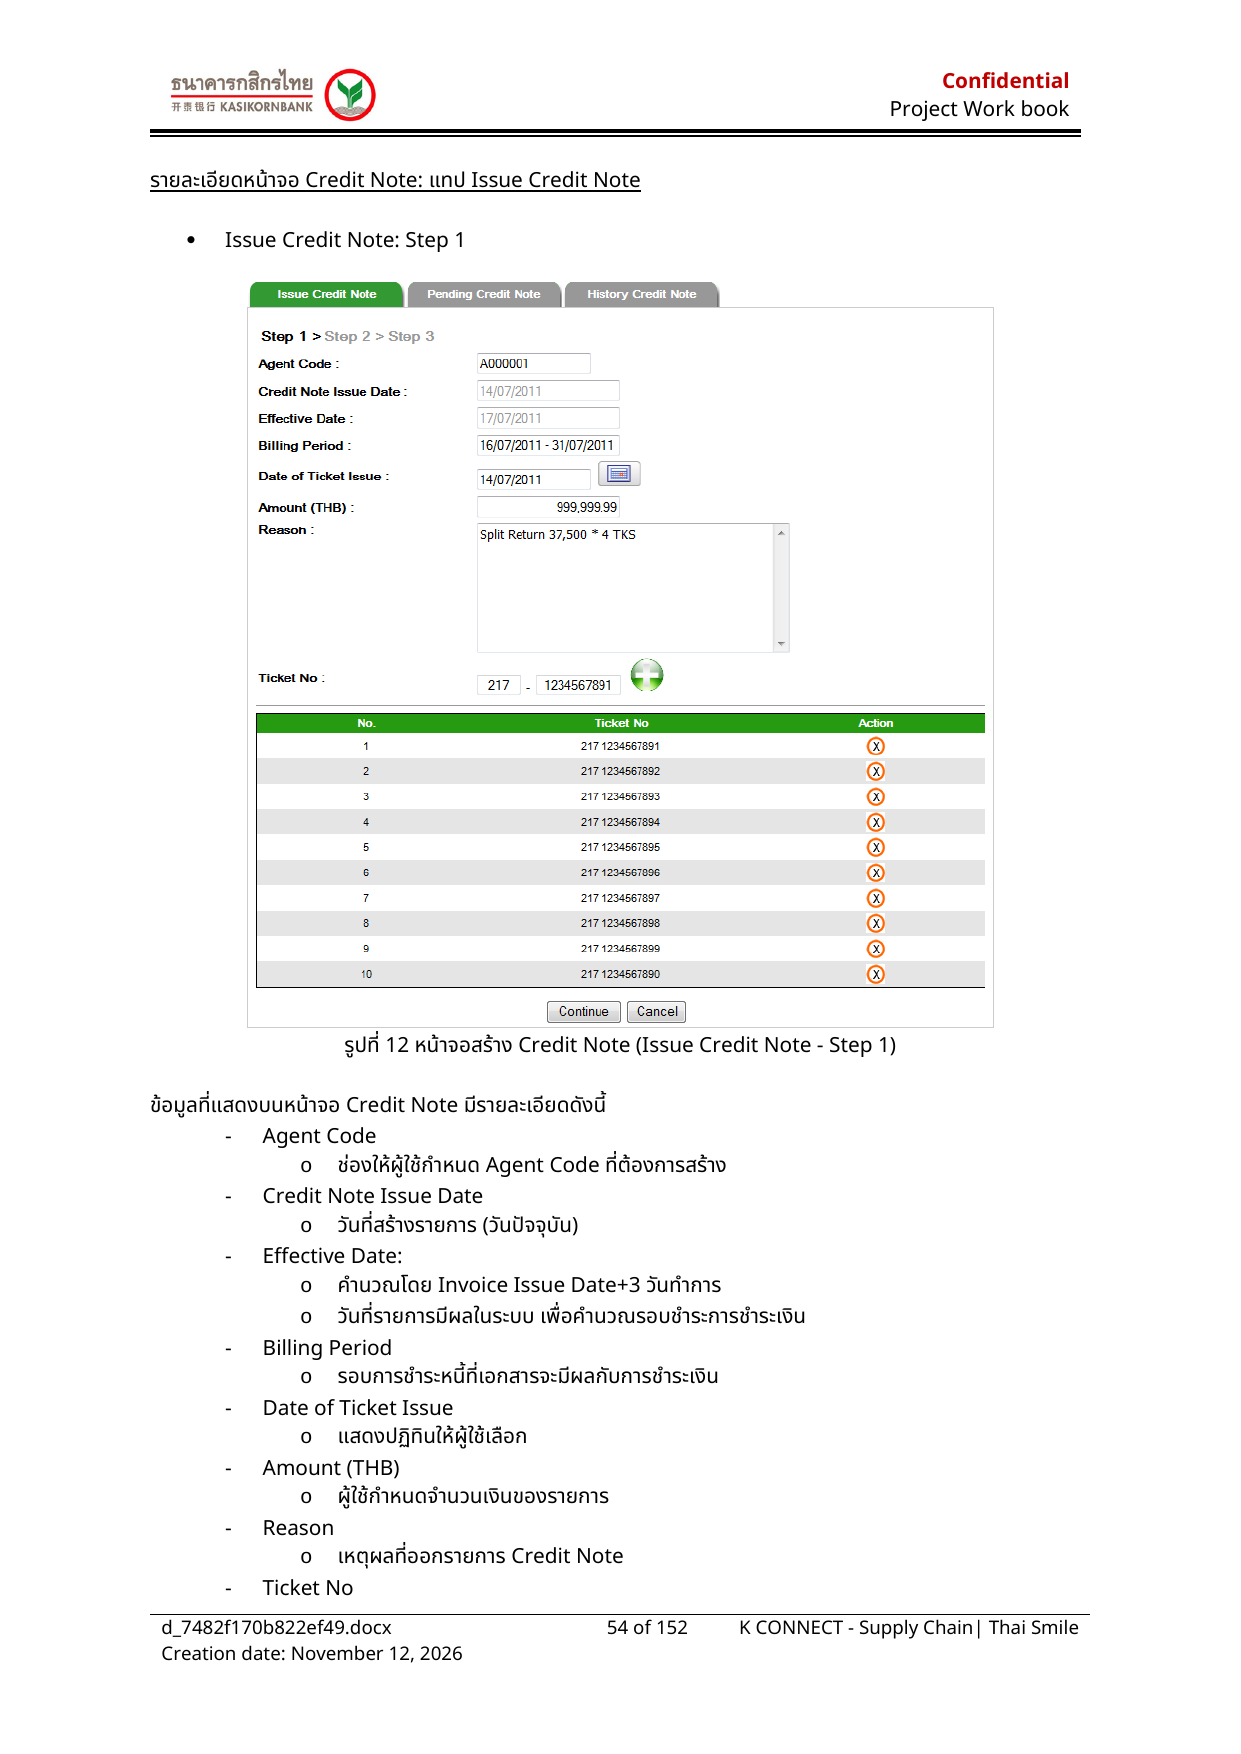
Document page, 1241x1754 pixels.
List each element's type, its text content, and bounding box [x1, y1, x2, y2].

list เหตุผลที่ออกรายการ Credit Note [300, 1541, 1090, 1573]
list รอบการชำระหนี้ที่เอกสารจะมีผลกับการชำระเงิน [300, 1362, 1090, 1393]
list Issue Credit Note: Step 1 [187, 225, 1090, 253]
text รายละเอียดหน้าจอ Credit Note: แทป Issue Credit Note [150, 165, 1090, 197]
list แสดงปฏิทินให้ผู้ใช้เลือก [300, 1422, 1090, 1453]
list Ticket No [225, 1573, 1090, 1601]
list วันที่รายการมีผลในระบบ เพื่อคำนวณรอบชำระการชำระเงิน [300, 1302, 1090, 1333]
list Agent Code [225, 1121, 1090, 1150]
picture [161, 60, 384, 129]
picture [245, 282, 995, 1030]
list Reason [225, 1513, 1090, 1541]
list Billing Period [225, 1333, 1090, 1362]
text รูปที่ 12 หน้าจอสร้าง Credit Note (Issue Credit Note - Step 1) [150, 1030, 1090, 1061]
list ผู้ใช้กำหนดจำนวนเงินของรายการ [300, 1481, 1090, 1513]
list ช่องให้ผู้ใช้กำหนด Agent Code ที่ต้องการสร้าง [300, 1150, 1090, 1182]
list Credit Note Issue Date [225, 1182, 1090, 1210]
list Effective Date: [225, 1242, 1090, 1270]
list Amount (THB) [225, 1453, 1090, 1481]
text ข้อมูลที่แสดงบนหน้าจอ Credit Note มีรายละเอียดดังนี้ [150, 1090, 1090, 1121]
list คำนวณโดย Invoice Issue Date+3 วันทำการ [300, 1270, 1090, 1302]
list วันที่สร้างรายการ (วันปัจจุบัน) [300, 1210, 1090, 1242]
list Date of Ticket Issue [225, 1393, 1090, 1422]
